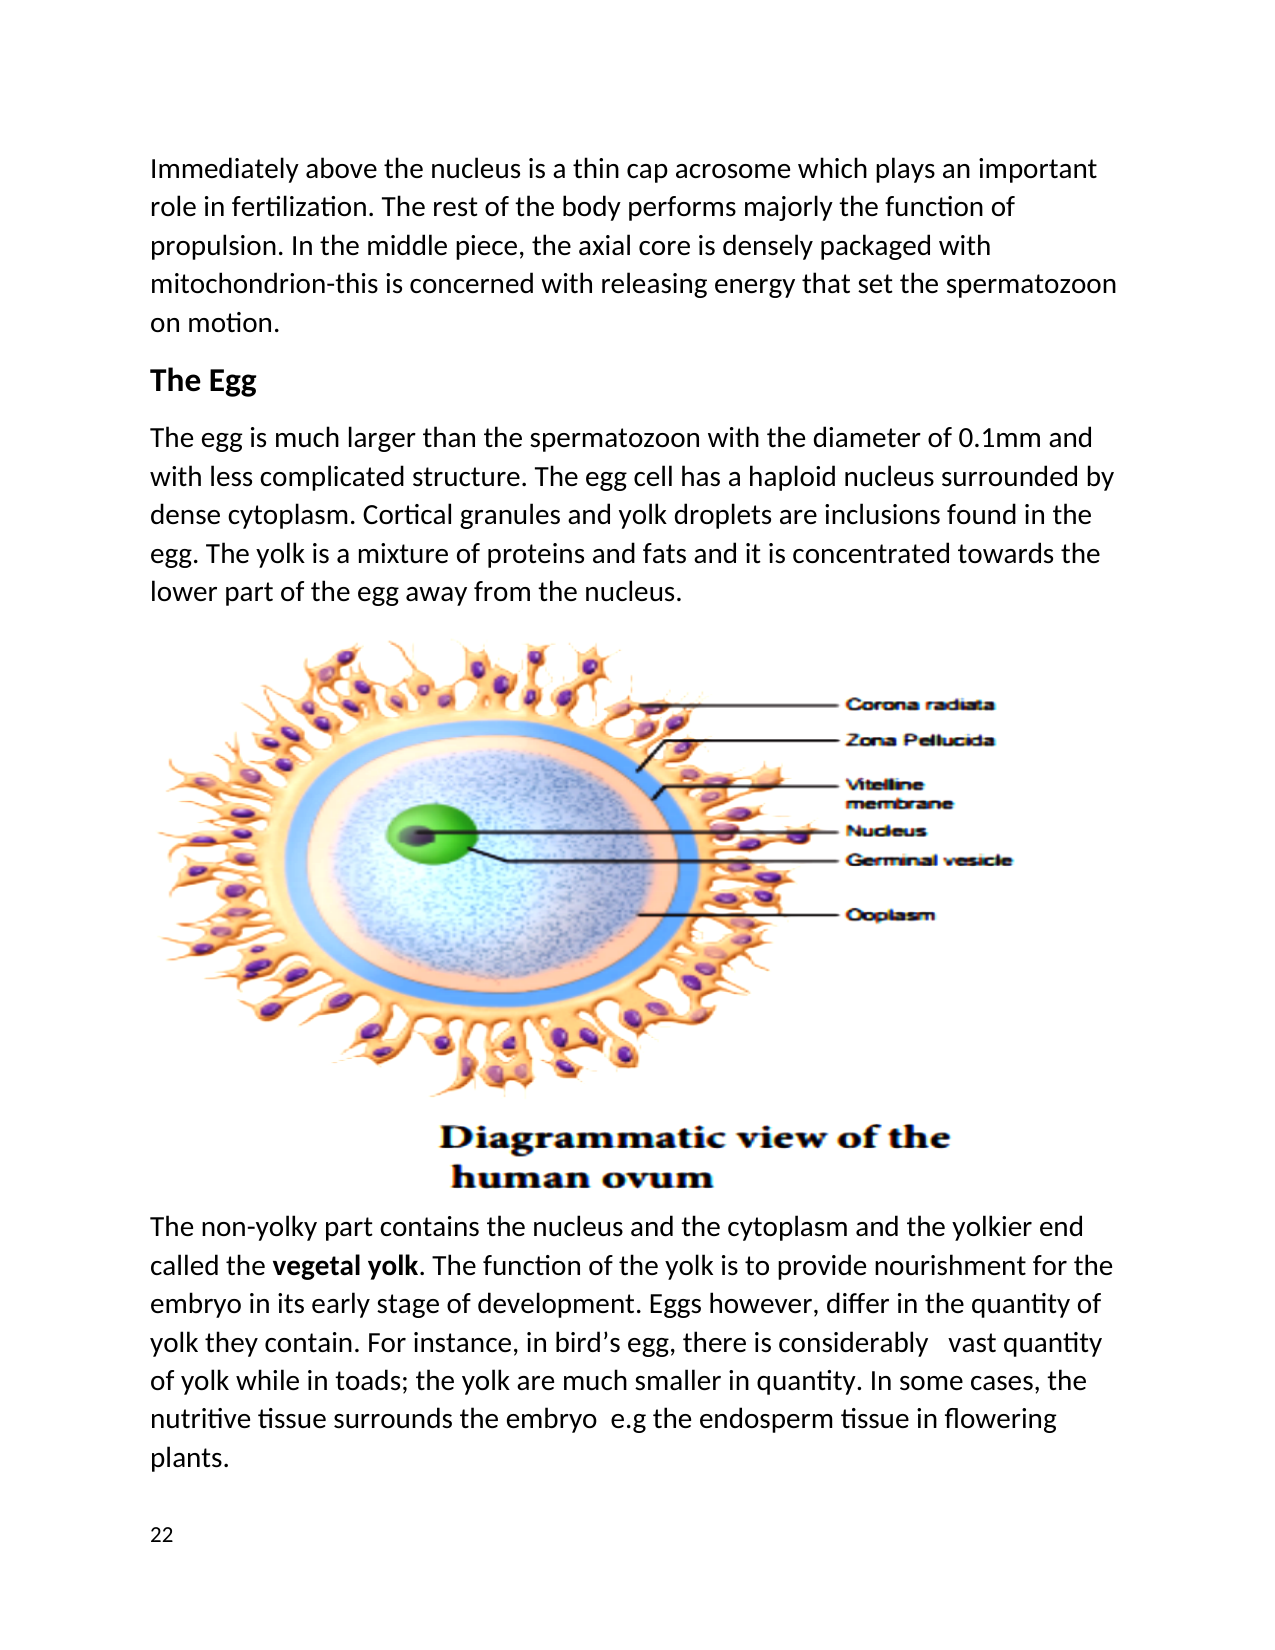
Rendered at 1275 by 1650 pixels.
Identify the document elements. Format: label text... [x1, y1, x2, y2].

text The non-yolky part contains the nucleus and the cytoplasm and the yolkier end called the vegetal yolk. The function of the yolk is to provide nourishment for the embryo in its early stage of development. Eggs however, differ in the quantity of yolk they contain. For instance, in bird’s egg, there is considerably vast quantity of yolk while in toads; the yolk are much smaller in quantity. In some cases, the nutritive tissue surrounds the embryo e.g the endosperm tissue in flowering plants. [150, 1208, 1125, 1475]
picture [150, 628, 1022, 1190]
text The egg is much larger than the spermatozoon with the diameter of 0.1mm and with less complicated structure. The egg cell has a haploid nucleus surrounded by dense cytoplasm. Cortical granules and yolk droplets are inclusions found in the egg. The yolk is a mixture of proteins and fats and it is concentrated towards the lower part of the egg away from the nucleus. [150, 419, 1125, 609]
text The Egg [150, 359, 1125, 399]
text Immediately above the nucleus is a thin cap acrosome which plays an important role in fertilization. The rest of the body performs majorly the function of propulsion. In the middle piece, the axial core is densely packaged with mitochondrion-this is concerned with releasing energy that set the spermatozoon on motion. [150, 150, 1125, 339]
